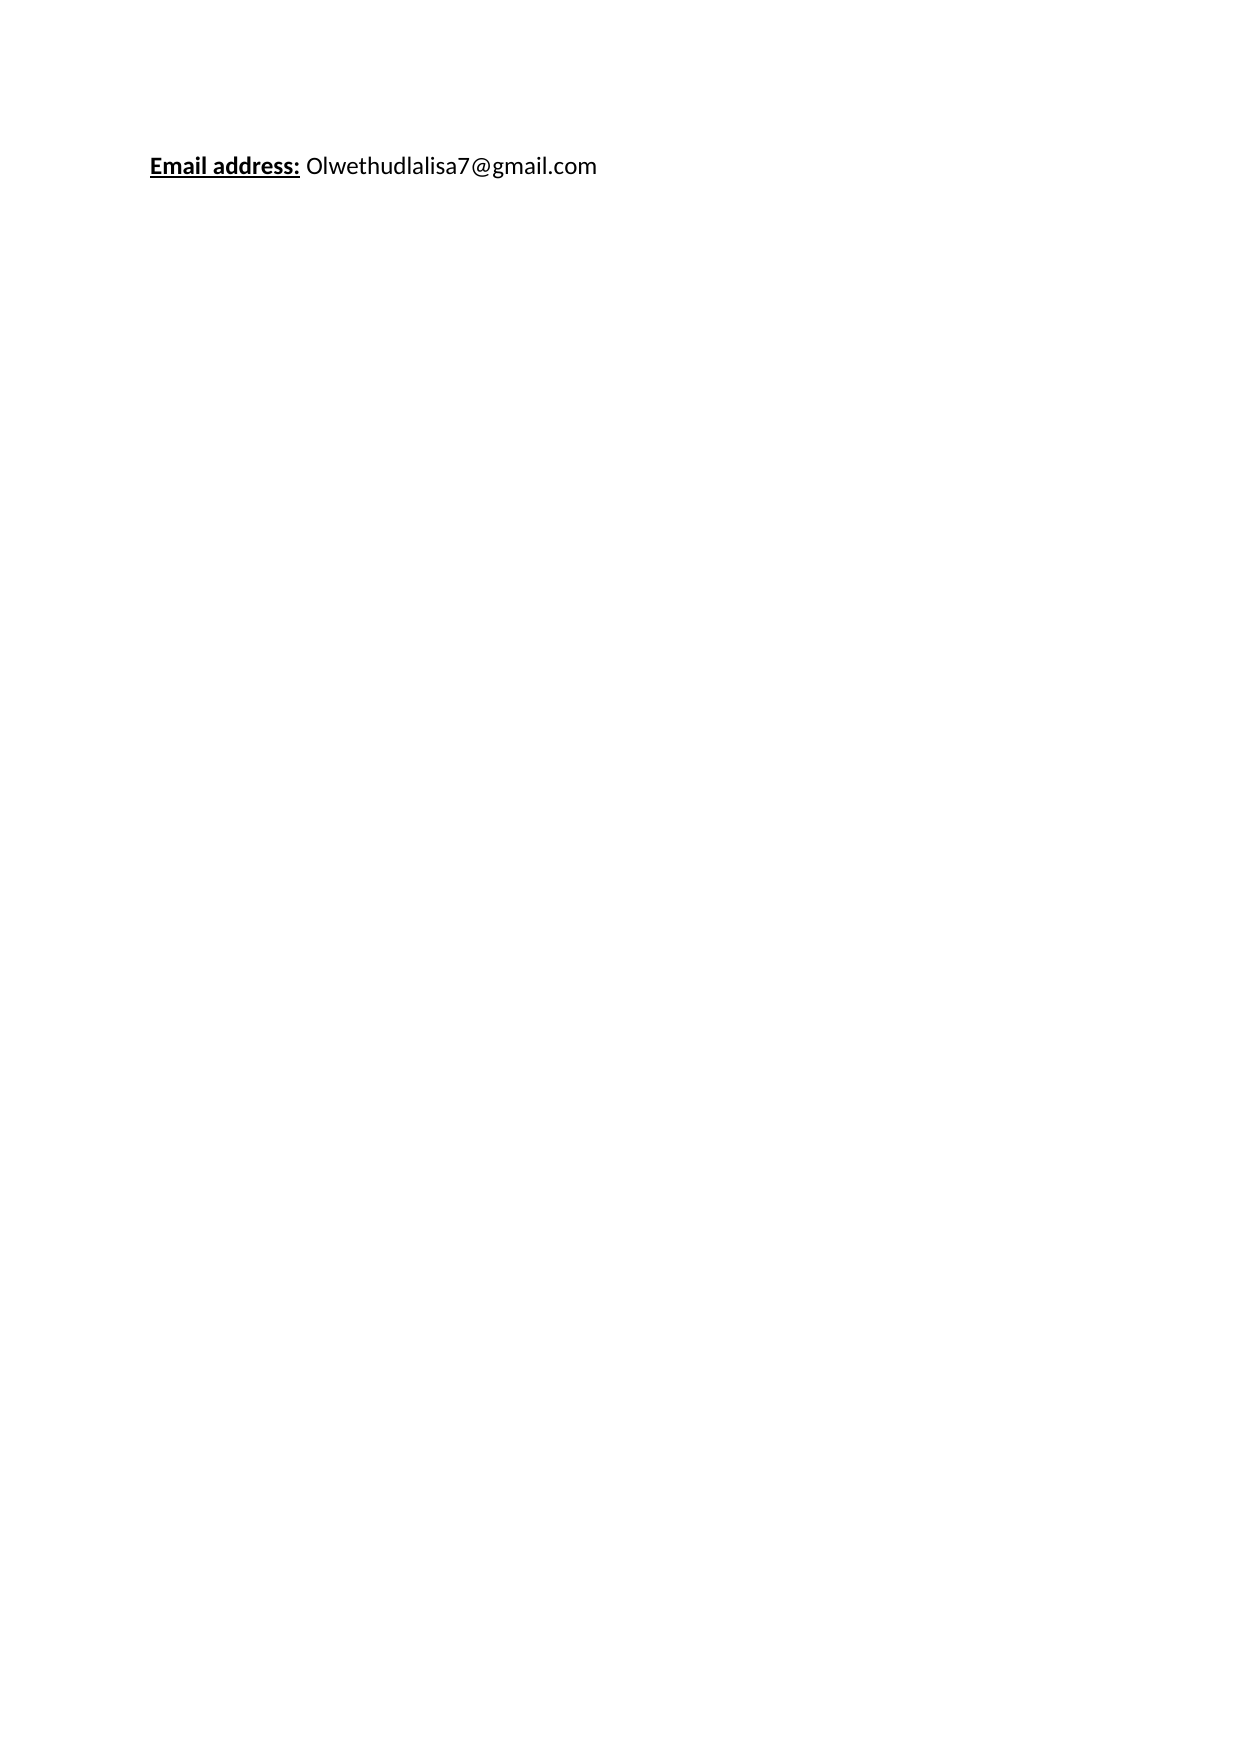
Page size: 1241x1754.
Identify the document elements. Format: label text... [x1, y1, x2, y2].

text Email address: Olwethudlalisa7@gmail.com [150, 150, 1090, 181]
